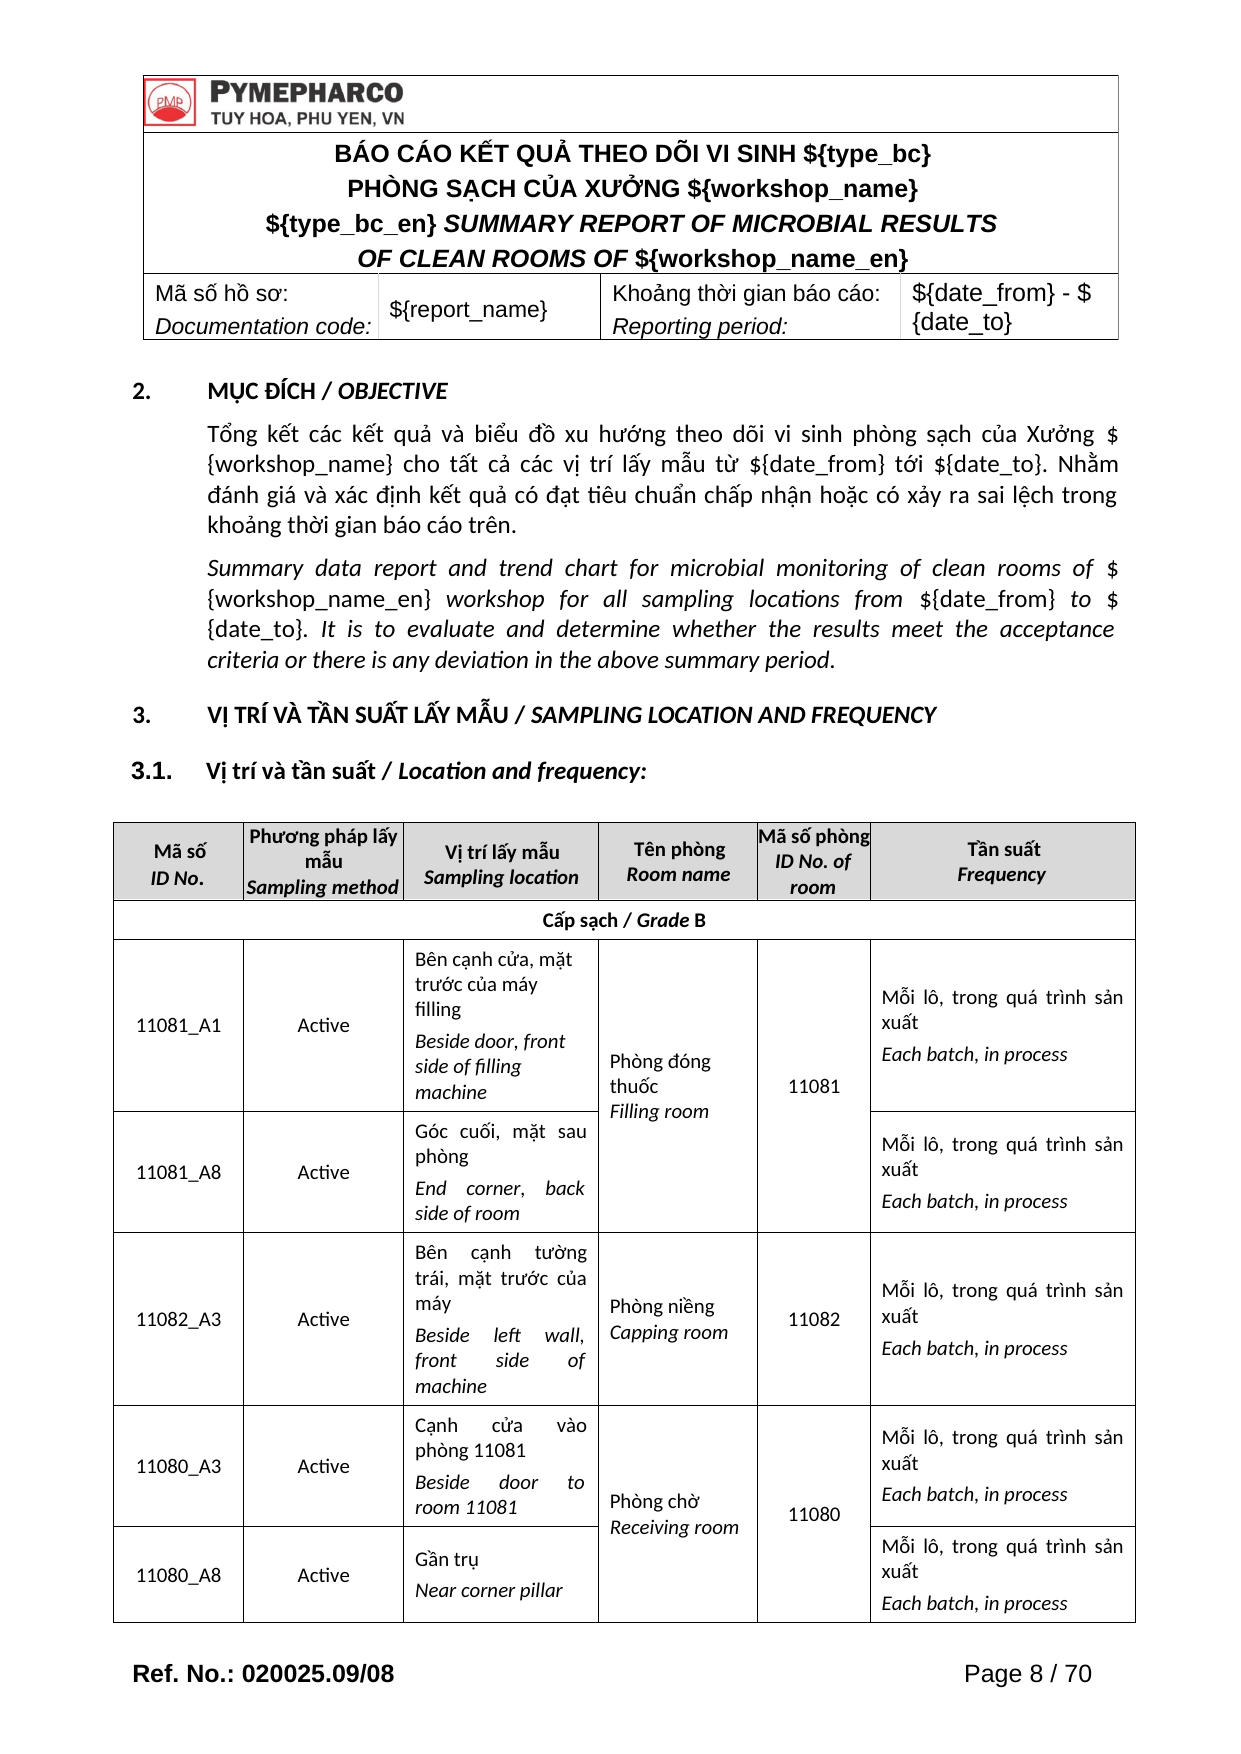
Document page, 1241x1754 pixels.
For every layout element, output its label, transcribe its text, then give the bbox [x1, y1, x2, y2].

table_cell Active [244, 1406, 403, 1526]
table_header Tần suất Frequency [871, 823, 1135, 899]
table_header Tên phòng Room name [599, 823, 757, 899]
picture [144, 78, 404, 127]
text Tổng kết các kết quả và biểu đồ xu hướng theo dõi vi sinh phòng sạch của Xưởng ${workshop_name} cho tất cả các vị trí lấy mẫu từ ${date_from} tới ${date_to}. Nhằm đánh giá và xác định kết quả có đạt tiêu chuẩn chấp nhận hoặc có xảy ra sai lệch trong khoảng thời gian báo cáo trên. [207, 418, 1119, 540]
table_cell Bên cạnh cửa, mặt trước của máy filling Beside door, front side of filling machine [404, 940, 598, 1111]
table_cell Active [244, 1112, 403, 1232]
table_cell Cạnh cửa vào phòng 11081 Beside door to room 11081 [404, 1406, 598, 1526]
table_cell Mỗi lô, trong quá trình sản xuất Each batch, in process [871, 940, 1135, 1111]
table_cell Active [244, 1233, 403, 1404]
table_cell 11082 [758, 1233, 870, 1404]
table_cell Mỗi lô, trong quá trình sản xuất Each batch, in process [871, 1233, 1135, 1404]
table_cell 11080 [758, 1406, 870, 1622]
table_cell Cấp sạch / Grade B [114, 901, 1135, 938]
table_header Mã số phòng ID No. of room [758, 823, 870, 899]
table_header Phương pháp lấy mẫu Sampling method [244, 823, 403, 899]
subtitle MỤC ĐÍCH / OBJECTIVE [132, 375, 1119, 405]
table_cell Bên cạnh tường trái, mặt trước của máy Beside left wall, front side of machine [404, 1233, 598, 1404]
table_cell Phòng chờ Receiving room [599, 1406, 757, 1622]
table_header Mã số ID No. [114, 823, 243, 899]
table_cell 11081 [758, 940, 870, 1232]
table_cell 11080_A3 [114, 1406, 243, 1526]
table_header Vị trí lấy mẫu Sampling location [404, 823, 598, 899]
subtitle Vị trí và tần suất / Location and frequency: [131, 755, 1119, 786]
table_cell Gần trụ Near corner pillar [404, 1527, 598, 1622]
subtitle VỊ TRÍ VÀ TẦN SUẤT LẤY MẪU / SAMPLING LOCATION AND FREQUENCY [132, 699, 1119, 730]
table_cell Mỗi lô, trong quá trình sản xuất Each batch, in process [871, 1112, 1135, 1232]
table_cell Mỗi lô, trong quá trình sản xuất Each batch, in process [871, 1527, 1135, 1622]
table_cell 11081_A8 [114, 1112, 243, 1232]
table_cell Mỗi lô, trong quá trình sản xuất Each batch, in process [871, 1406, 1135, 1526]
table_cell Active [244, 1527, 403, 1622]
table_cell Phòng đóng thuốc Filling room [599, 940, 757, 1232]
table_cell 11082_A3 [114, 1233, 243, 1404]
table_cell Active [244, 940, 403, 1111]
table_cell 11081_A1 [114, 940, 243, 1111]
table_cell Phòng niềng Capping room [599, 1233, 757, 1404]
text Summary data report and trend chart for microbial monitoring of clean rooms of ${workshop_name_en} workshop for all sampling locations from ${date_from} to ${date_to}. It is to evaluate and determine whether the results meet the acceptance criteria or there is any deviation in the above summary period. [207, 552, 1119, 674]
table_cell Góc cuối, mặt sau phòng End corner, back side of room [404, 1112, 598, 1232]
table_cell 11080_A8 [114, 1527, 243, 1622]
